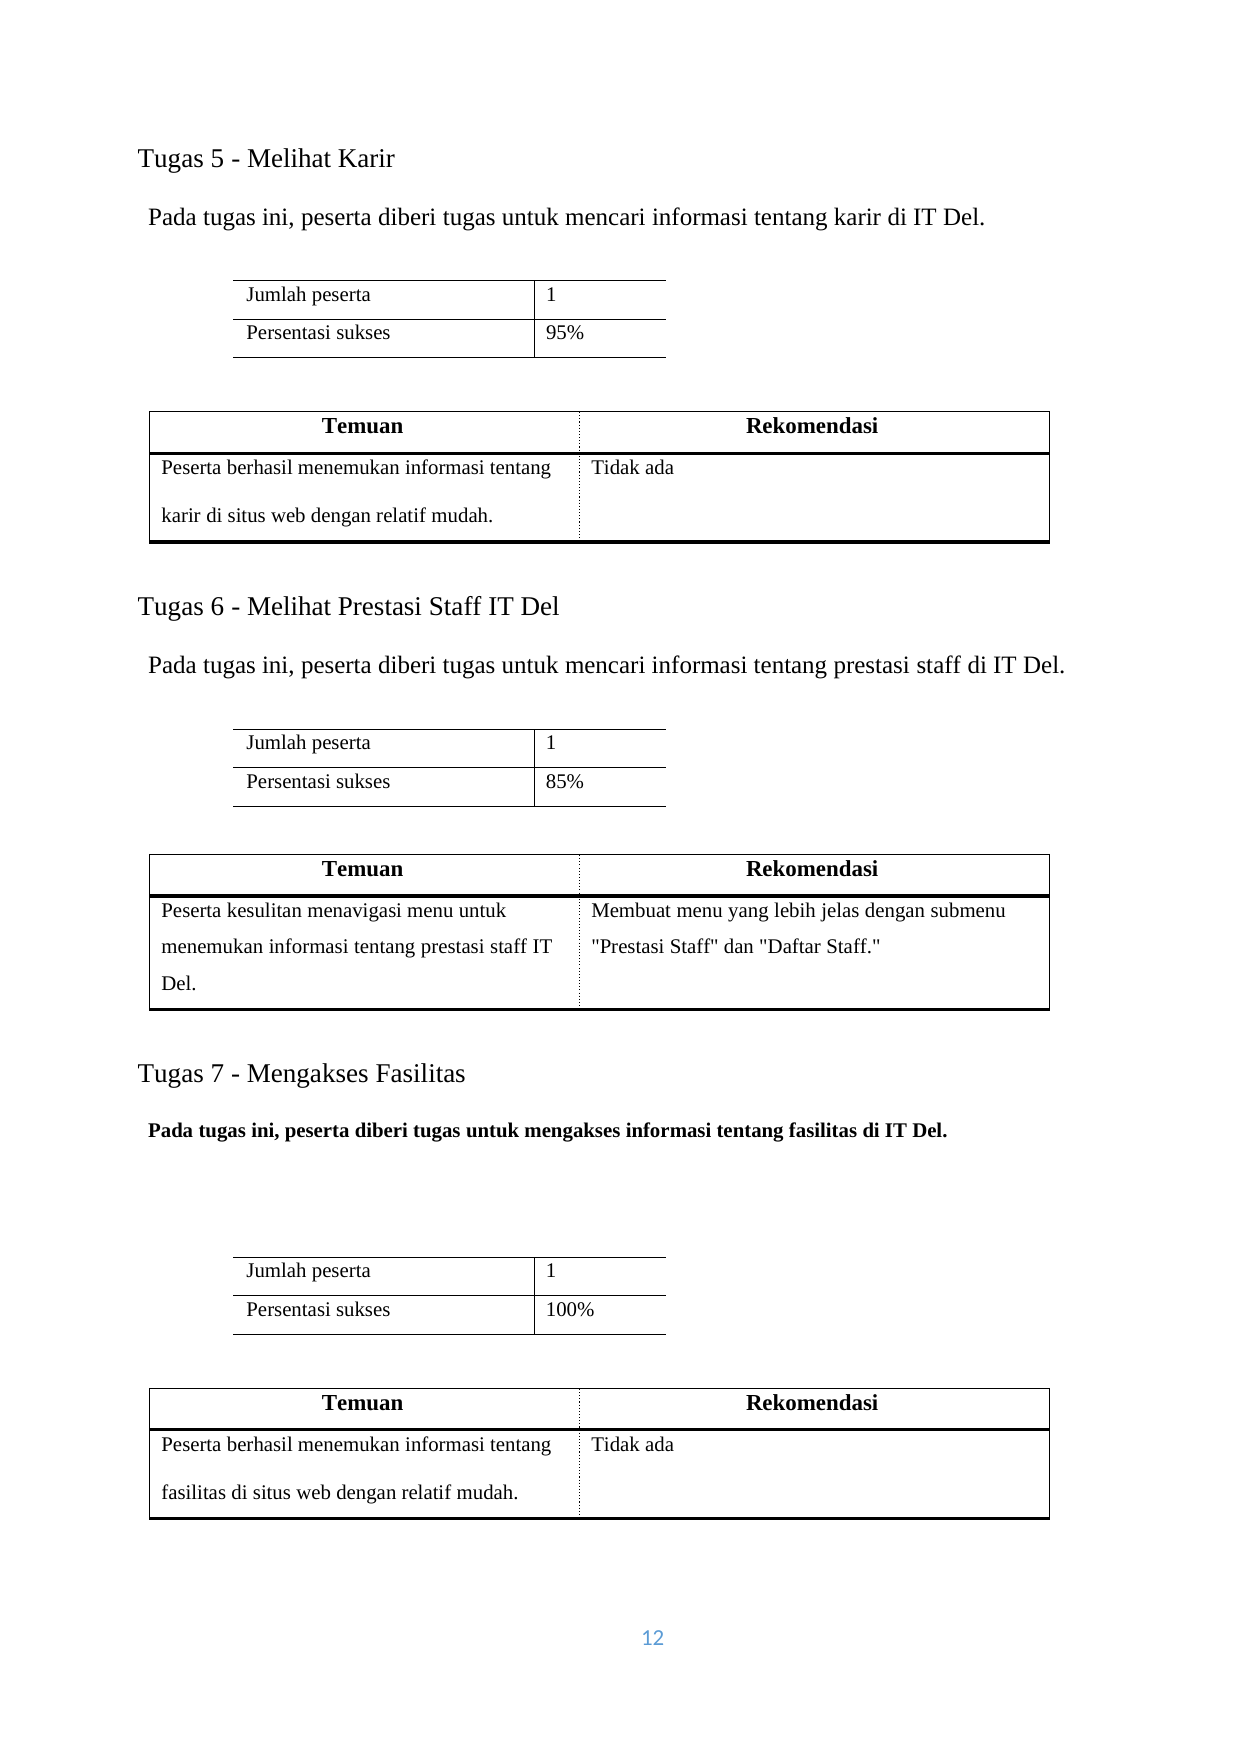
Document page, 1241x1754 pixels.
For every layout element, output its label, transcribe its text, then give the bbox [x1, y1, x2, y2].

table_cell Peserta berhasil menemukan informasi tentang karir di situs web dengan relatif mudah. [150, 455, 579, 540]
table_cell 95% [535, 320, 666, 357]
table_cell Tidak ada [579, 455, 1049, 540]
table_header Jumlah peserta [233, 281, 534, 319]
table_cell Persentasi sukses [233, 320, 534, 357]
table_cell Peserta kesulitan menavigasi menu untuk menemukan informasi tentang prestasi staff IT Del. [150, 898, 579, 1008]
table_cell Persentasi sukses [233, 1296, 534, 1334]
table_cell Membuat menu yang lebih jelas dengan submenu "Prestasi Staff" dan "Daftar Staff." [579, 898, 1049, 1008]
table_header 1 [535, 1258, 666, 1295]
text Pada tugas ini, peserta diberi tugas untuk mencari informasi tentang karir di IT Del. [148, 202, 1167, 231]
table_cell 100% [535, 1296, 666, 1334]
table_header 1 [535, 730, 666, 767]
table_cell Peserta berhasil menemukan informasi tentang fasilitas di situs web dengan relatif mudah. [150, 1431, 579, 1517]
table_header Temuan [150, 1389, 579, 1428]
subtitle Tugas 7 - Mengakses Fasilitas [137, 1058, 1167, 1089]
table_cell 85% [535, 768, 666, 806]
table_cell Persentasi sukses [233, 768, 534, 806]
table_header Jumlah peserta [233, 730, 534, 767]
table_header Rekomendasi [579, 855, 1049, 894]
table_header Temuan [150, 412, 579, 452]
table_header Jumlah peserta [233, 1258, 534, 1295]
table_header Temuan [150, 855, 579, 894]
text Pada tugas ini, peserta diberi tugas untuk mengakses informasi tentang fasilitas di IT Del. [148, 1118, 1167, 1142]
subtitle Tugas 6 - Melihat Prestasi Staff IT Del [137, 590, 1167, 621]
subtitle Tugas 5 - Melihat Karir [137, 142, 1167, 173]
table_cell Tidak ada [579, 1431, 1049, 1517]
text Pada tugas ini, peserta diberi tugas untuk mencari informasi tentang prestasi staff di IT Del. [148, 650, 1167, 679]
table_header Rekomendasi [579, 412, 1049, 452]
table_header Rekomendasi [579, 1389, 1049, 1428]
table_header 1 [535, 281, 666, 319]
